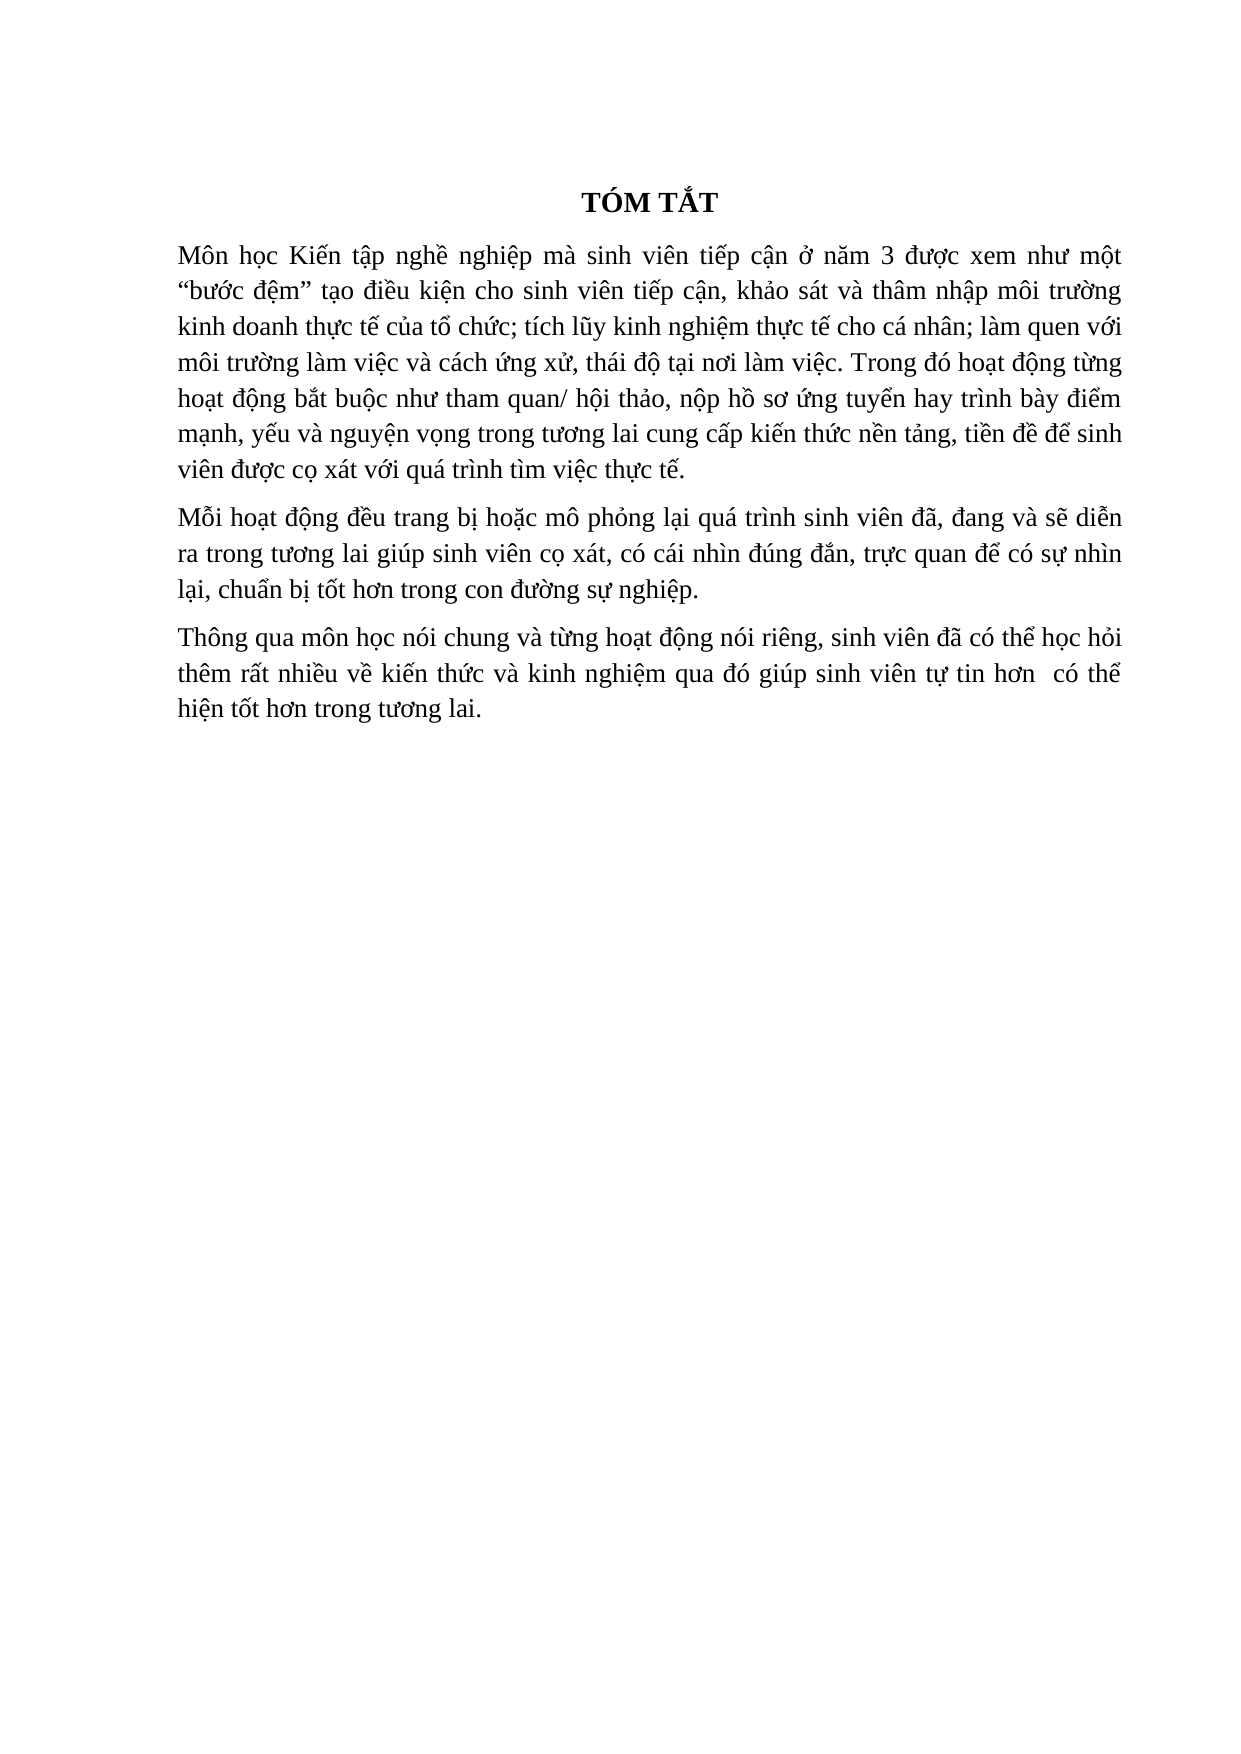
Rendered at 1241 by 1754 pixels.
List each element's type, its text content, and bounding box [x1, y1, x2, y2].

text Mỗi hoạt động đều trang bị hoặc mô phỏng lại quá trình sinh viên đã, đang và sẽ diễn ra trong tương lai giúp sinh viên cọ xát, có cái nhìn đúng đắn, trực quan để có sự nhìn lại, chuẩn bị tốt hơn trong con đường sự nghiệp. [177, 501, 1123, 604]
subtitle TÓM TẮT [177, 185, 1122, 219]
text Thông qua môn học nói chung và từng hoạt động nói riêng, sinh viên đã có thể học hỏi thêm rất nhiều về kiến thức và kinh nghiệm qua đó giúp sinh viên tự tin hơn có thể hiện tốt hơn trong tương lai. [177, 621, 1123, 724]
text Môn học Kiến tập nghề nghiệp mà sinh viên tiếp cận ở năm 3 được xem như một “bước đệm” tạo điều kiện cho sinh viên tiếp cận, khảo sát và thâm nhập môi trường kinh doanh thực tế của tổ chức; tích lũy kinh nghiệm thực tế cho cá nhân; làm quen với môi trường làm việc và cách ứng xử, thái độ tại nơi làm việc. Trong đó hoạt động từng hoạt động bắt buộc như tham quan/ hội thảo, nộp hồ sơ ứng tuyển hay trình bày điểm mạnh, yếu và nguyện vọng trong tương lai cung cấp kiến thức nền tảng, tiền đề để sinh viên được cọ xát với quá trình tìm việc thực tế. [177, 239, 1123, 484]
